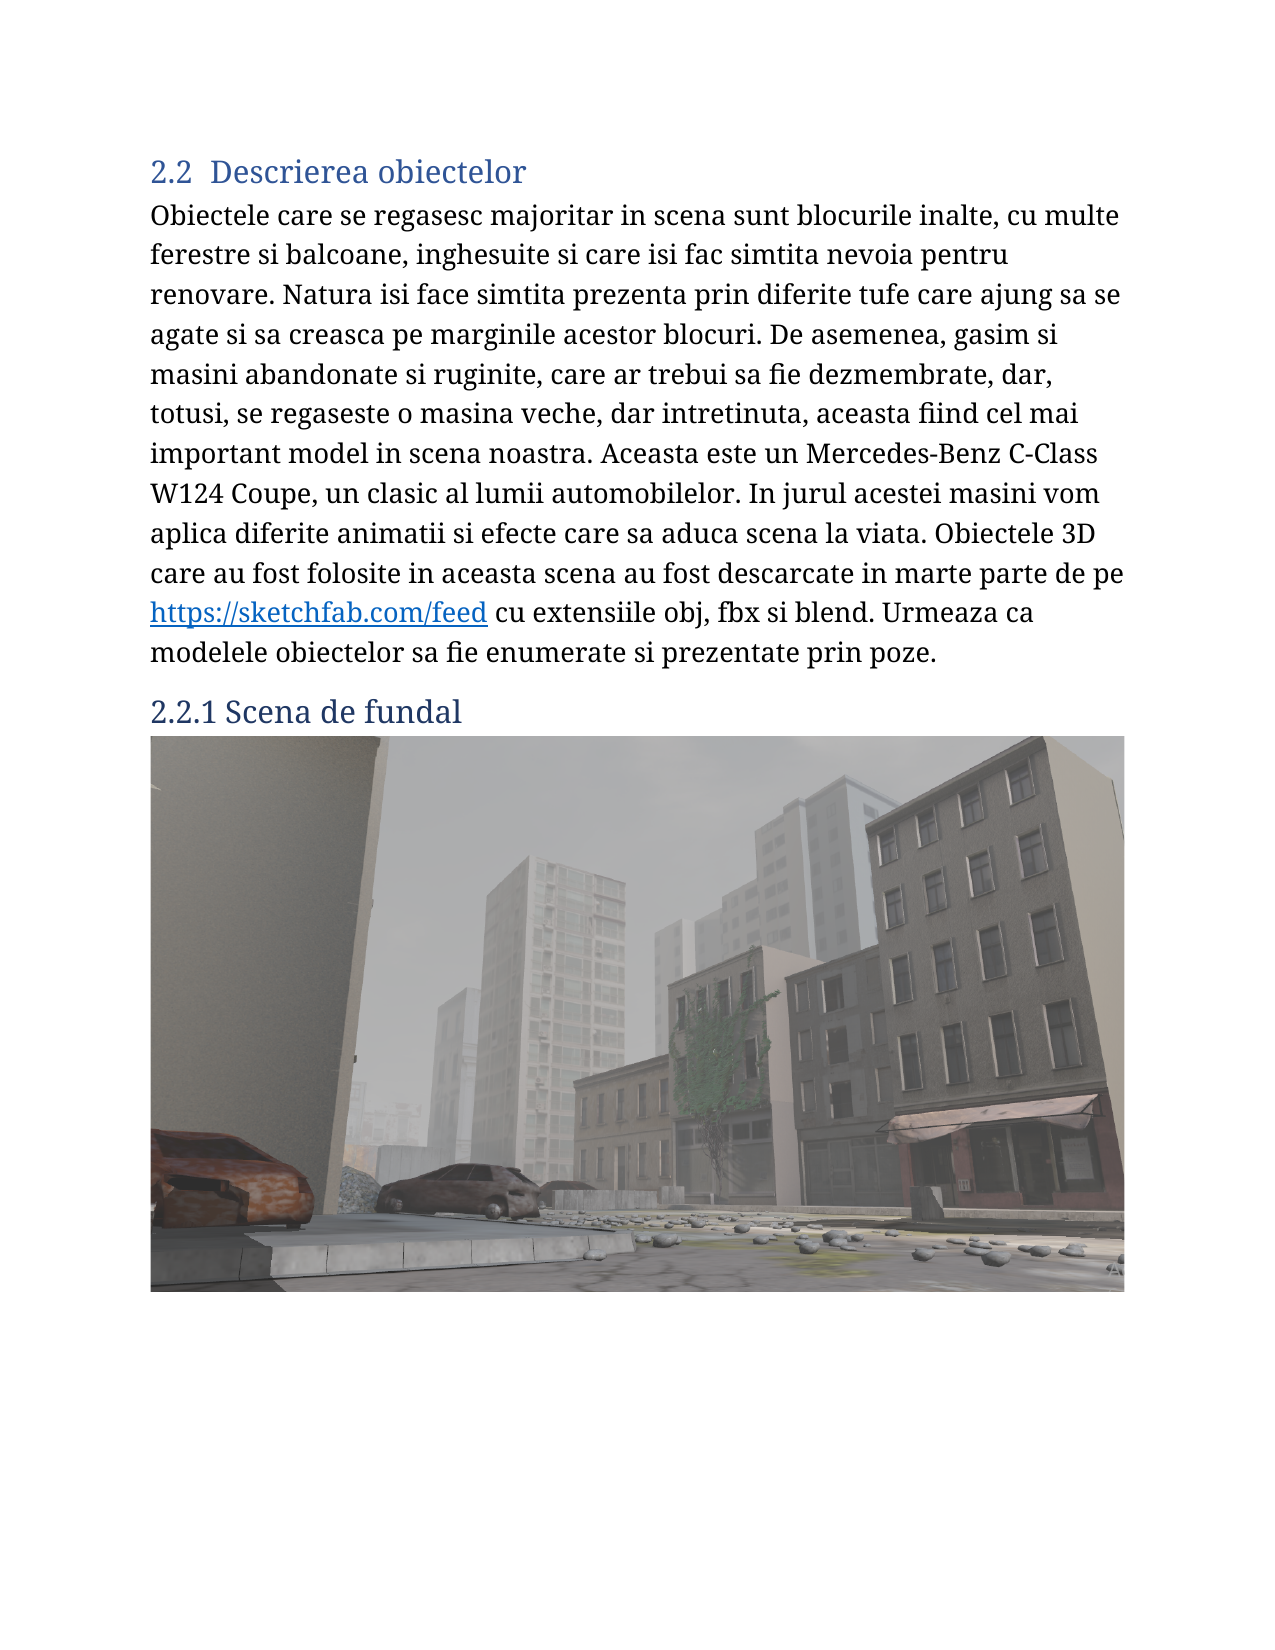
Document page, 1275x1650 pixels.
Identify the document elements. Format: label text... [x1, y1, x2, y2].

picture [150, 736, 1125, 1292]
text Obiectele care se regasesc majoritar in scena sunt blocurile inalte, cu multe ferestre si balcoane, inghesuite si care isi fac simtita nevoia pentru renovare. Natura isi face simtita prezenta prin diferite tufe care ajung sa se agate si sa creasca pe marginile acestor blocuri. De asemenea, gasim si masini abandonate si ruginite, care ar trebui sa fie dezmembrate, dar, totusi, se regaseste o masina veche, dar intretinuta, aceasta fiind cel mai important model in scena noastra. Aceasta este un Mercedes-Benz C-Class W124 Coupe, un clasic al lumii automobilelor. In jurul acestei masini vom aplica diferite animatii si efecte care sa aduca scena la viata. Obiectele 3D care au fost folosite in aceasta scena au fost descarcate in marte parte de pe https://sketchfab.com/feed cu extensiile obj, fbx si blend. Urmeaza ca modelele obiectelor sa fie enumerate si prezentate prin poze. [150, 196, 1125, 671]
subtitle Descrierea obiectelor [150, 150, 1125, 193]
subtitle Scena de fundal [150, 690, 1125, 733]
